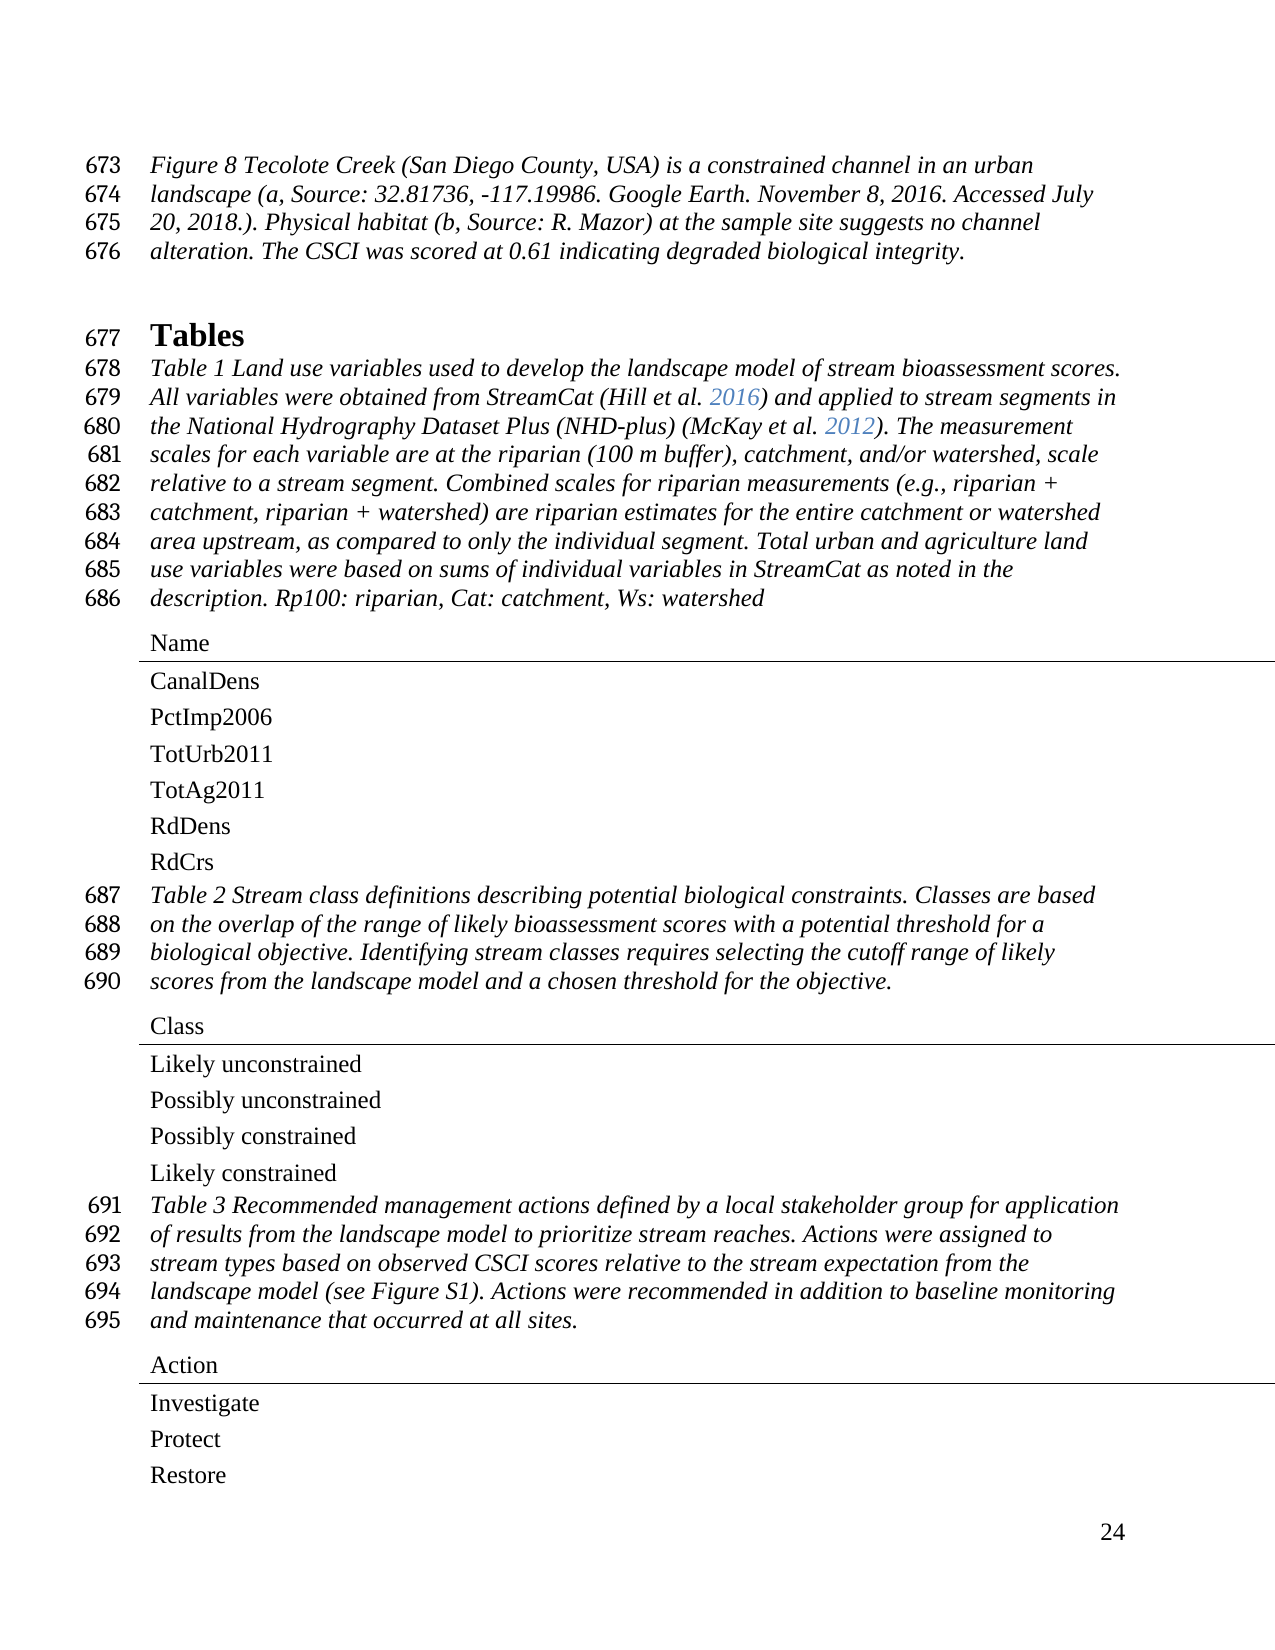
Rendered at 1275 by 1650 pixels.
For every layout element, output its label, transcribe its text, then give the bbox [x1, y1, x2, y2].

table_header Class [139, 1008, 1275, 1044]
table_cell Protect [139, 1421, 1275, 1457]
table_header Name [139, 625, 1275, 661]
table_cell Investigate [139, 1384, 1275, 1421]
text Table 1 Land use variables used to develop the landscape model of stream bioassessment scores. All variables were obtained from StreamCat (Hill et al. 2016) and applied to stream segments in the National Hydrography Dataset Plus (NHD-plus) (McKay et al. 2012). The measurement scales for each variable are at the riparian (100 m buffer), catchment, and/or watershed, scale relative to a stream segment. Combined scales for riparian measurements (e.g., riparian + catchment, riparian + watershed) are riparian estimates for the entire catchment or watershed area upstream, as compared to only the individual segment. Total urban and agriculture land use variables were based on sums of individual variables in StreamCat as noted in the description. Rp100: riparian, Cat: catchment, Ws: watershed [150, 353, 1125, 612]
table_cell Restore [139, 1457, 1275, 1493]
table_cell Likely unconstrained [139, 1045, 1275, 1081]
table_cell TotUrb2011 [139, 735, 1275, 771]
subtitle Tables [150, 315, 1125, 353]
table_cell CanalDens [139, 662, 1275, 699]
table_cell Possibly constrained [139, 1118, 1275, 1154]
table_cell TotAg2011 [139, 771, 1275, 807]
table_cell Possibly unconstrained [139, 1081, 1275, 1118]
table_cell RdDens [139, 808, 1275, 844]
text Figure 8 Tecolote Creek (San Diego County, USA) is a constrained channel in an urban landscape (a, Source: 32.81736, -117.19986. Google Earth. November 8, 2016. Accessed July 20, 2018.). Physical habitat (b, Source: R. Mazor) at the sample site suggests no channel alteration. The CSCI was scored at 0.61 indicating degraded biological integrity. [150, 150, 1125, 265]
table_header Action [139, 1346, 1275, 1383]
text Table 2 Stream class definitions describing potential biological constraints. Classes are based on the overlap of the range of likely bioassessment scores with a potential threshold for a biological objective. Identifying stream classes requires selecting the cutoff range of likely scores from the landscape model and a chosen threshold for the objective. [150, 880, 1125, 995]
table_cell RdCrs [139, 844, 1275, 880]
text Table 3 Recommended management actions defined by a local stakeholder group for application of results from the landscape model to prioritize stream reaches. Actions were assigned to stream types based on observed CSCI scores relative to the stream expectation from the landscape model (see Figure S1). Actions were recommended in addition to baseline monitoring and maintenance that occurred at all sites. [150, 1190, 1125, 1334]
table_cell PctImp2006 [139, 699, 1275, 735]
table_cell Likely constrained [139, 1154, 1275, 1190]
